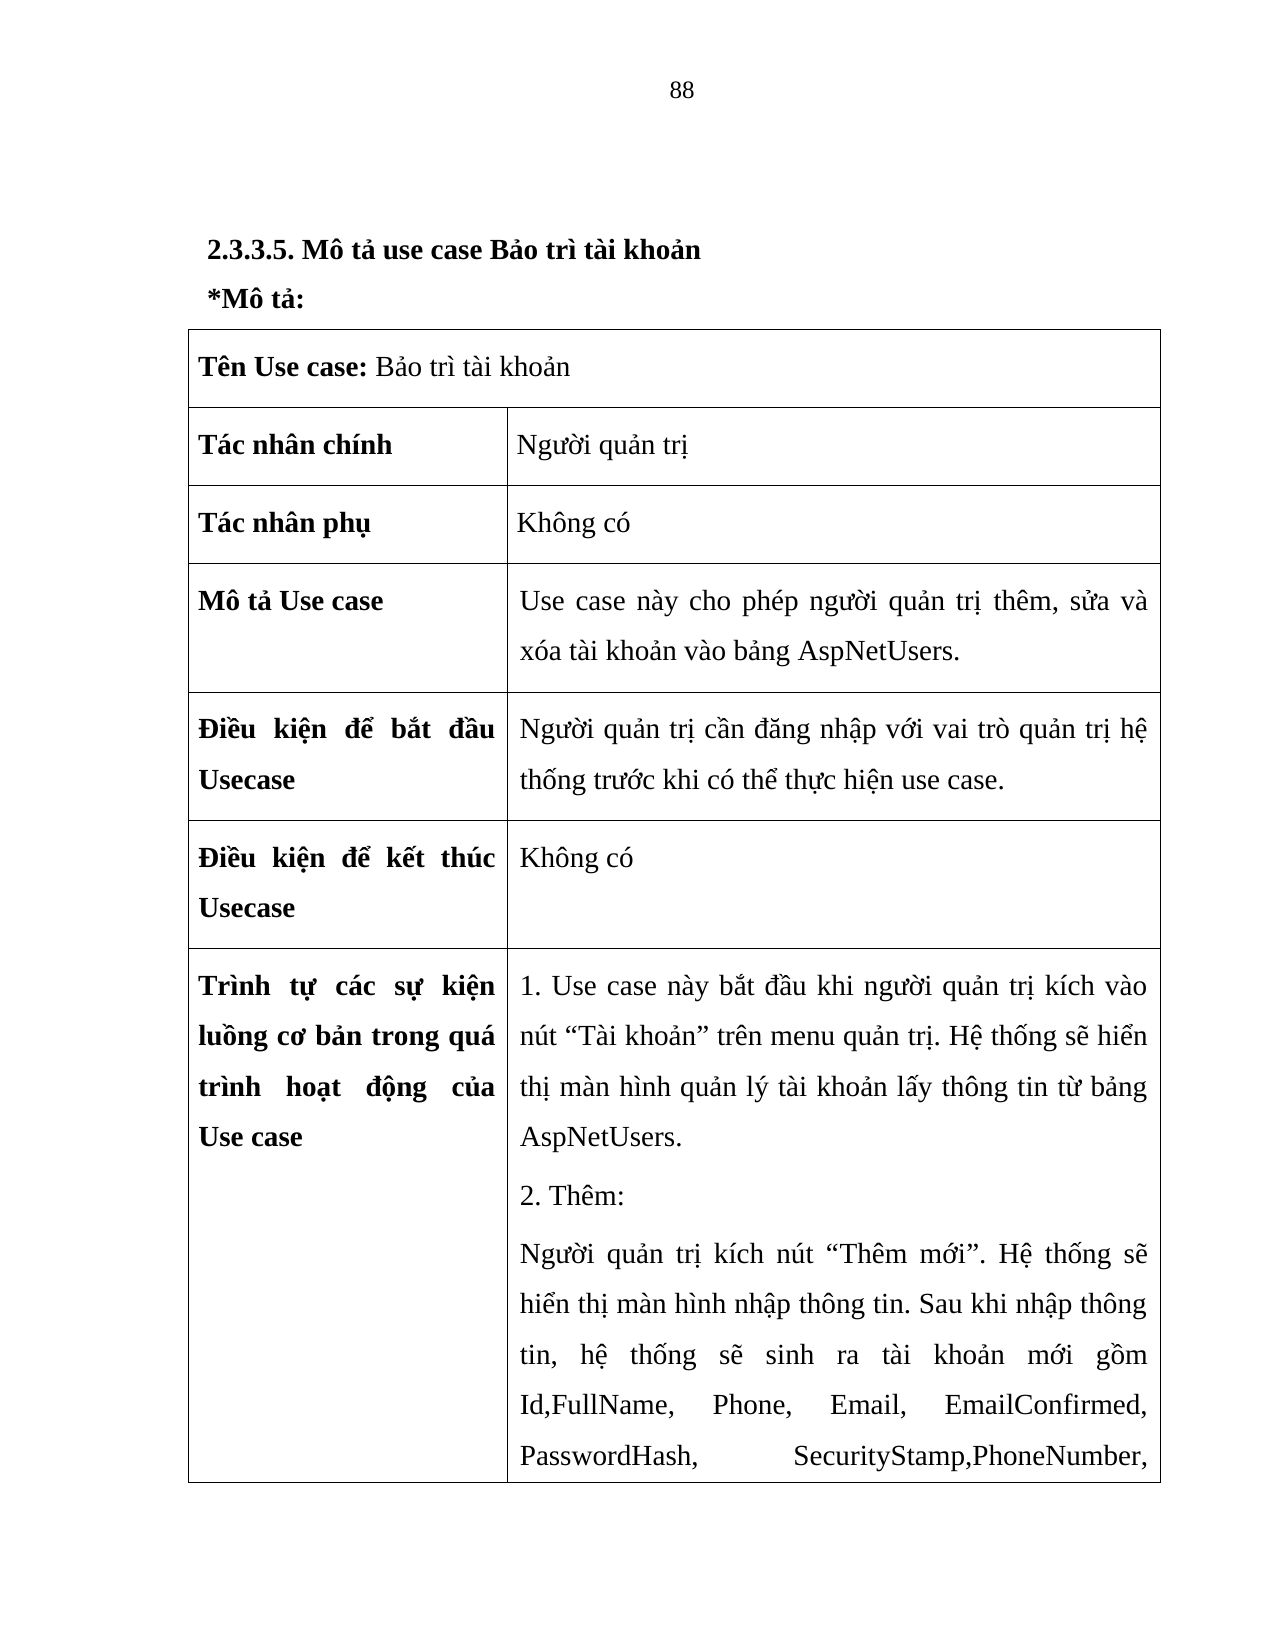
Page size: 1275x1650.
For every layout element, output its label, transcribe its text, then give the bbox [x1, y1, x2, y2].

table_header Tên Use case: Bảo trì tài khoản [189, 330, 1160, 407]
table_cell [189, 949, 507, 1482]
table_cell Người quản trị [508, 408, 1160, 485]
text *Mô tả: [207, 281, 1157, 314]
table_cell Điều kiện để bắt đầu Usecase [189, 693, 507, 820]
table_cell Không có [508, 821, 1160, 948]
table_cell Không có [508, 486, 1160, 563]
subtitle 2.3.3.5. Mô tả use case Bảo trì tài khoản [207, 232, 1157, 266]
table_cell Tác nhân chính [189, 408, 507, 485]
table_cell Điều kiện để kết thúc Usecase [189, 821, 507, 948]
table_cell Tác nhân phụ [189, 486, 507, 563]
table_cell Người quản trị cần đăng nhập với vai trò quản trị hệ thống trước khi có thể thực hiện use case. [508, 693, 1160, 820]
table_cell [508, 949, 1160, 1482]
table_cell Mô tả Use case [189, 564, 507, 692]
table_cell Use case này cho phép người quản trị thêm, sửa và xóa tài khoản vào bảng AspNetUsers. [508, 564, 1160, 692]
